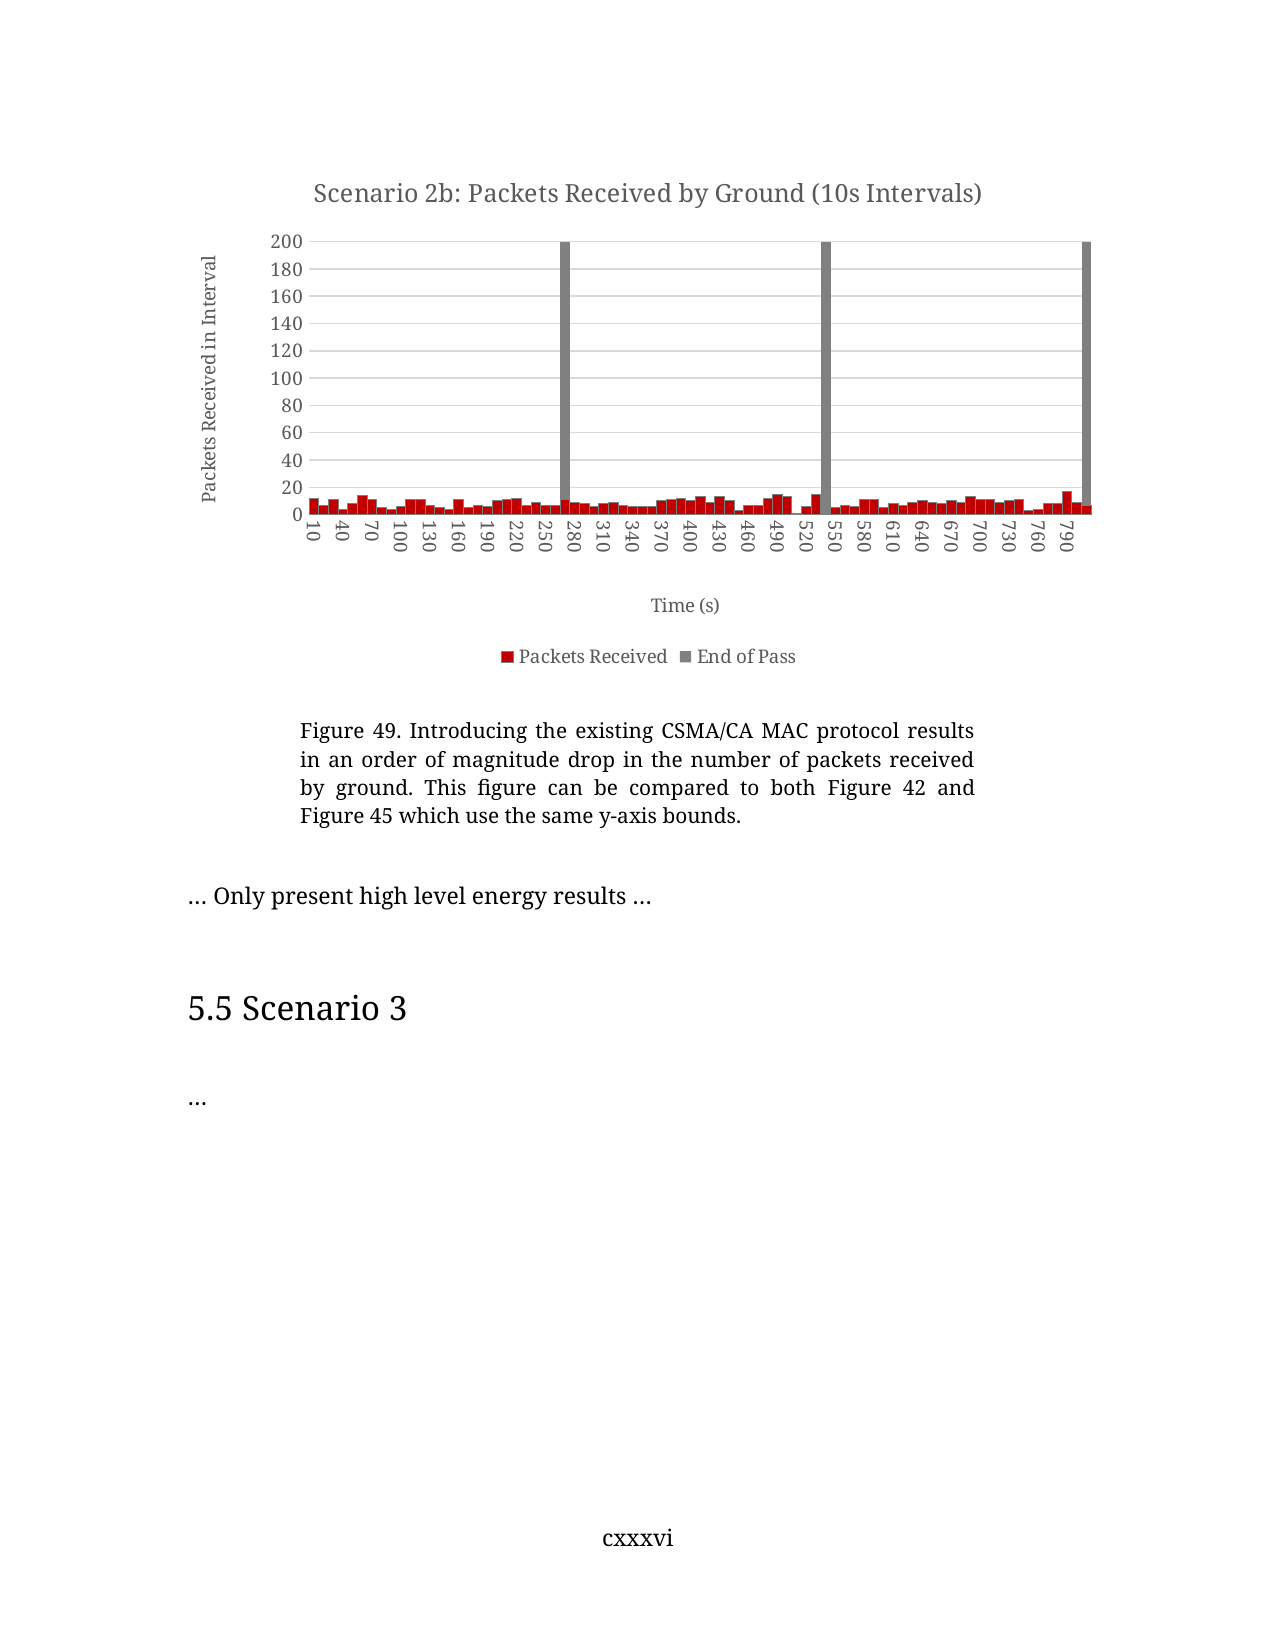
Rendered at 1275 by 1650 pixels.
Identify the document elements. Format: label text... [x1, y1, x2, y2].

text … [187, 1081, 1087, 1112]
text … Only present high level energy results … [187, 880, 1087, 911]
text Figure 49. Introducing the existing CSMA/CA MAC protocol results in an order of magnitude drop in the number of packets received by ground. This figure can be compared to both Figure 42 and Figure 45 which use the same y-axis bounds. [300, 716, 975, 830]
subtitle Scenario 3 [187, 985, 1087, 1030]
